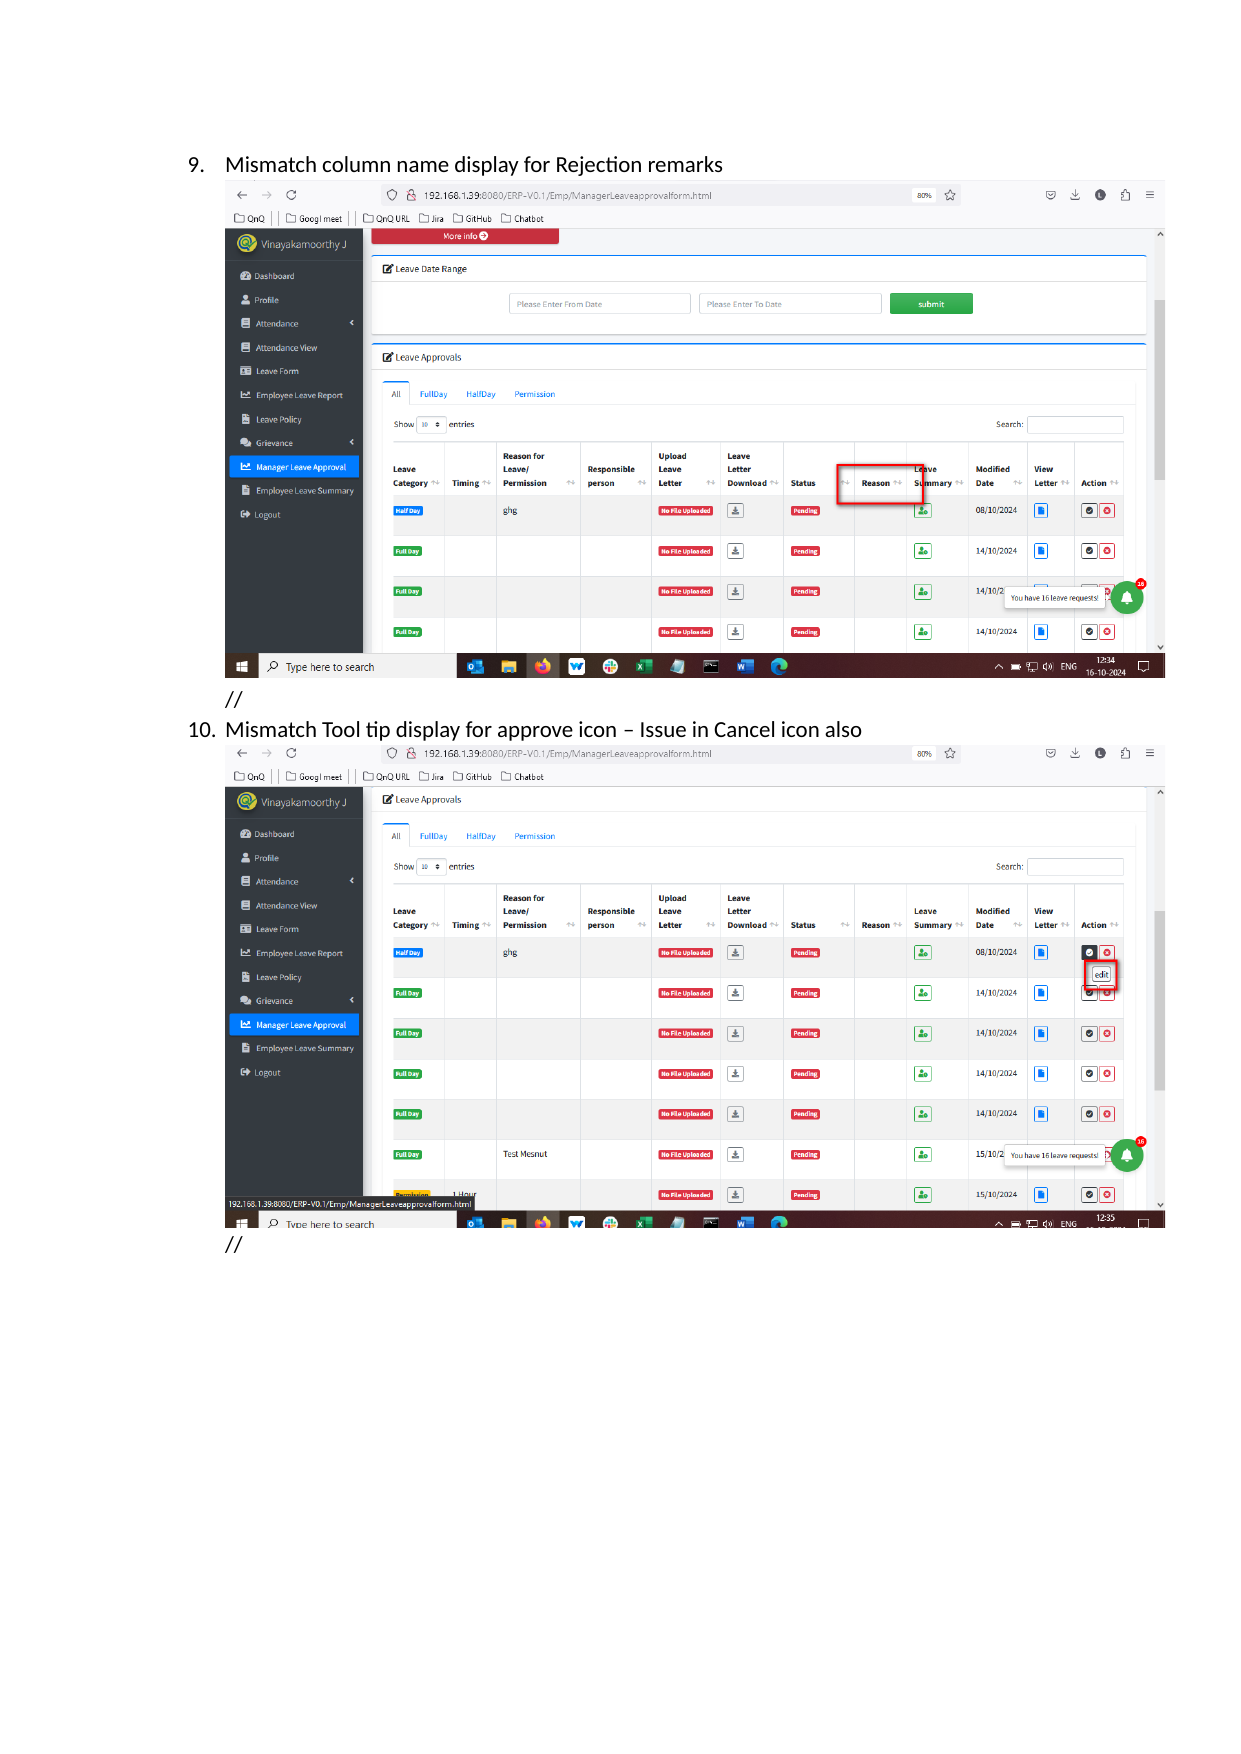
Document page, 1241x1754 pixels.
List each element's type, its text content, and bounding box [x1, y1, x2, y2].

picture [225, 745, 1166, 1228]
picture [225, 180, 1166, 678]
